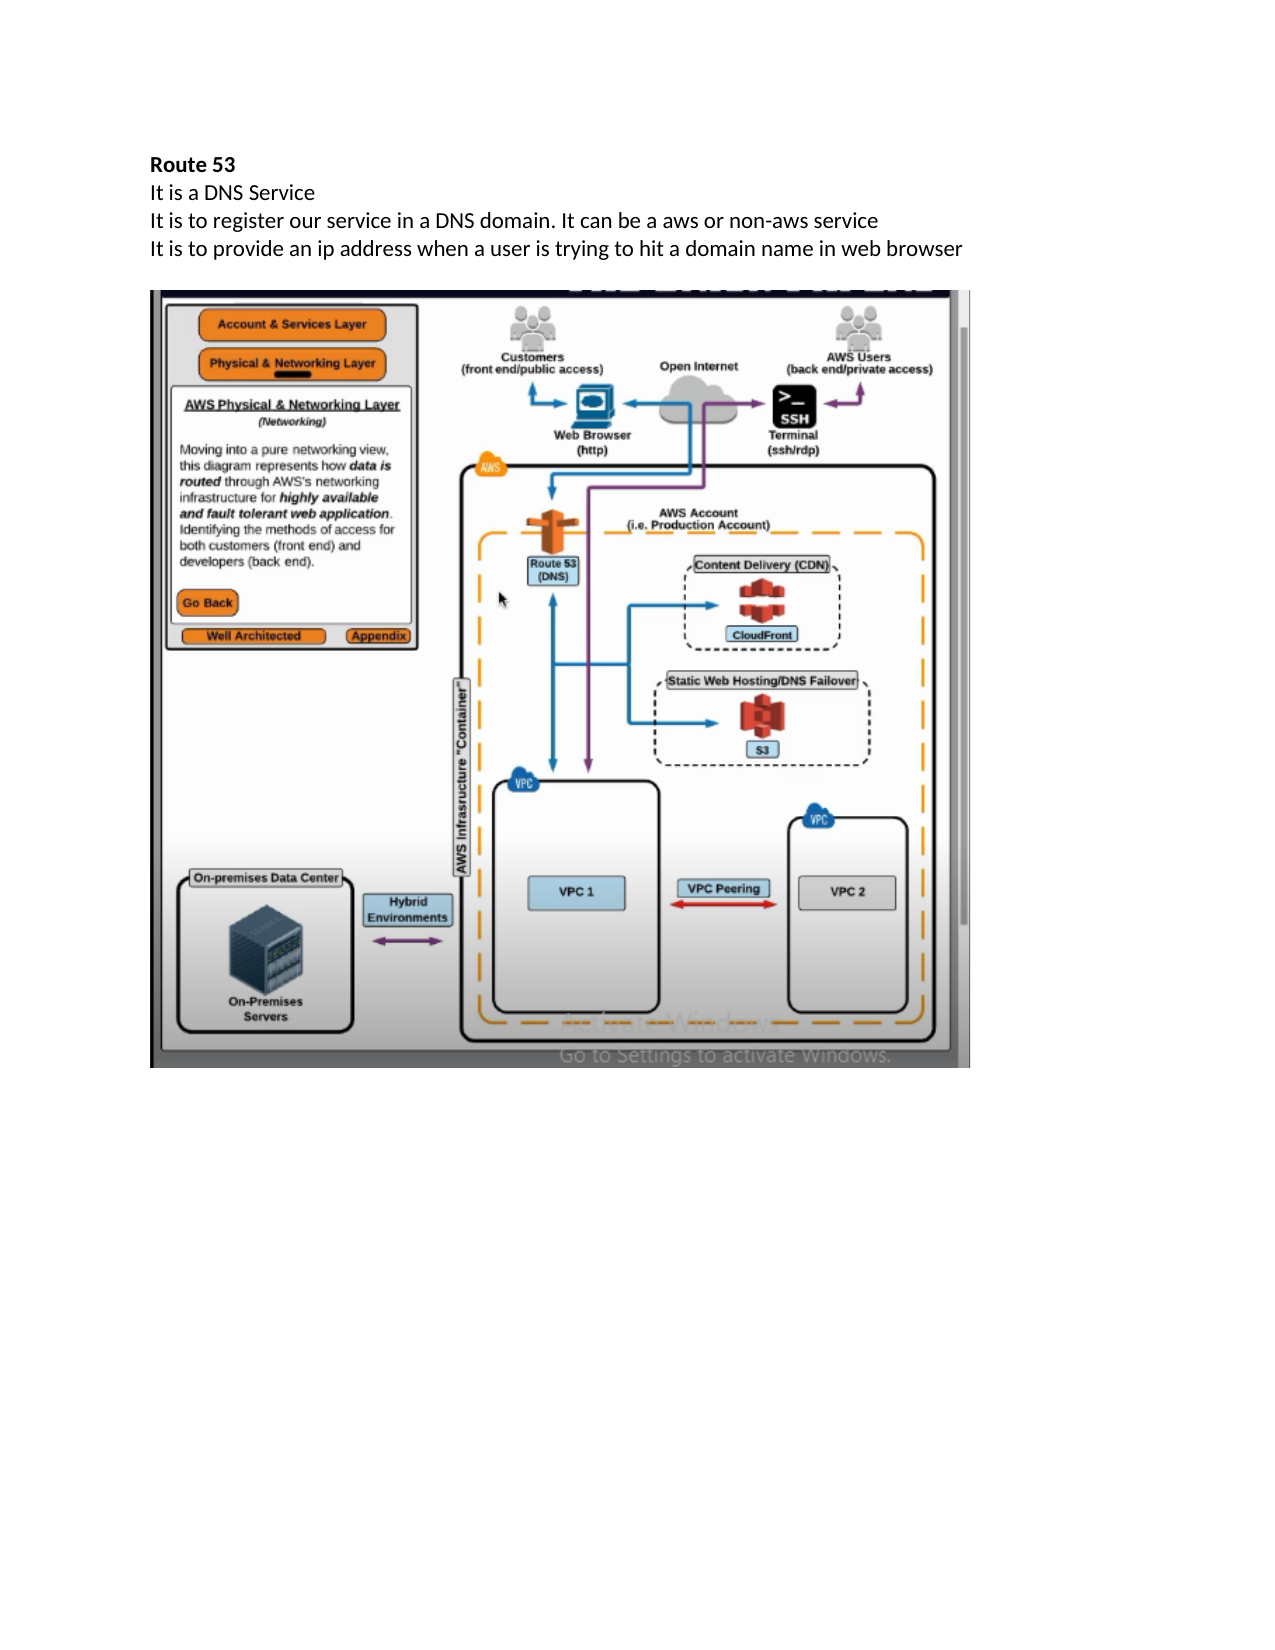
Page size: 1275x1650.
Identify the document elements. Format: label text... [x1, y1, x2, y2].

text Route 53 [150, 150, 1125, 178]
picture [150, 290, 971, 1068]
text It is to register our service in a DNS domain. It can be a aws or non-aws service [150, 206, 1125, 234]
text It is to provide an ip address when a user is trying to hit a domain name in web browser [150, 234, 1125, 262]
text It is a DNS Service [150, 178, 1125, 206]
